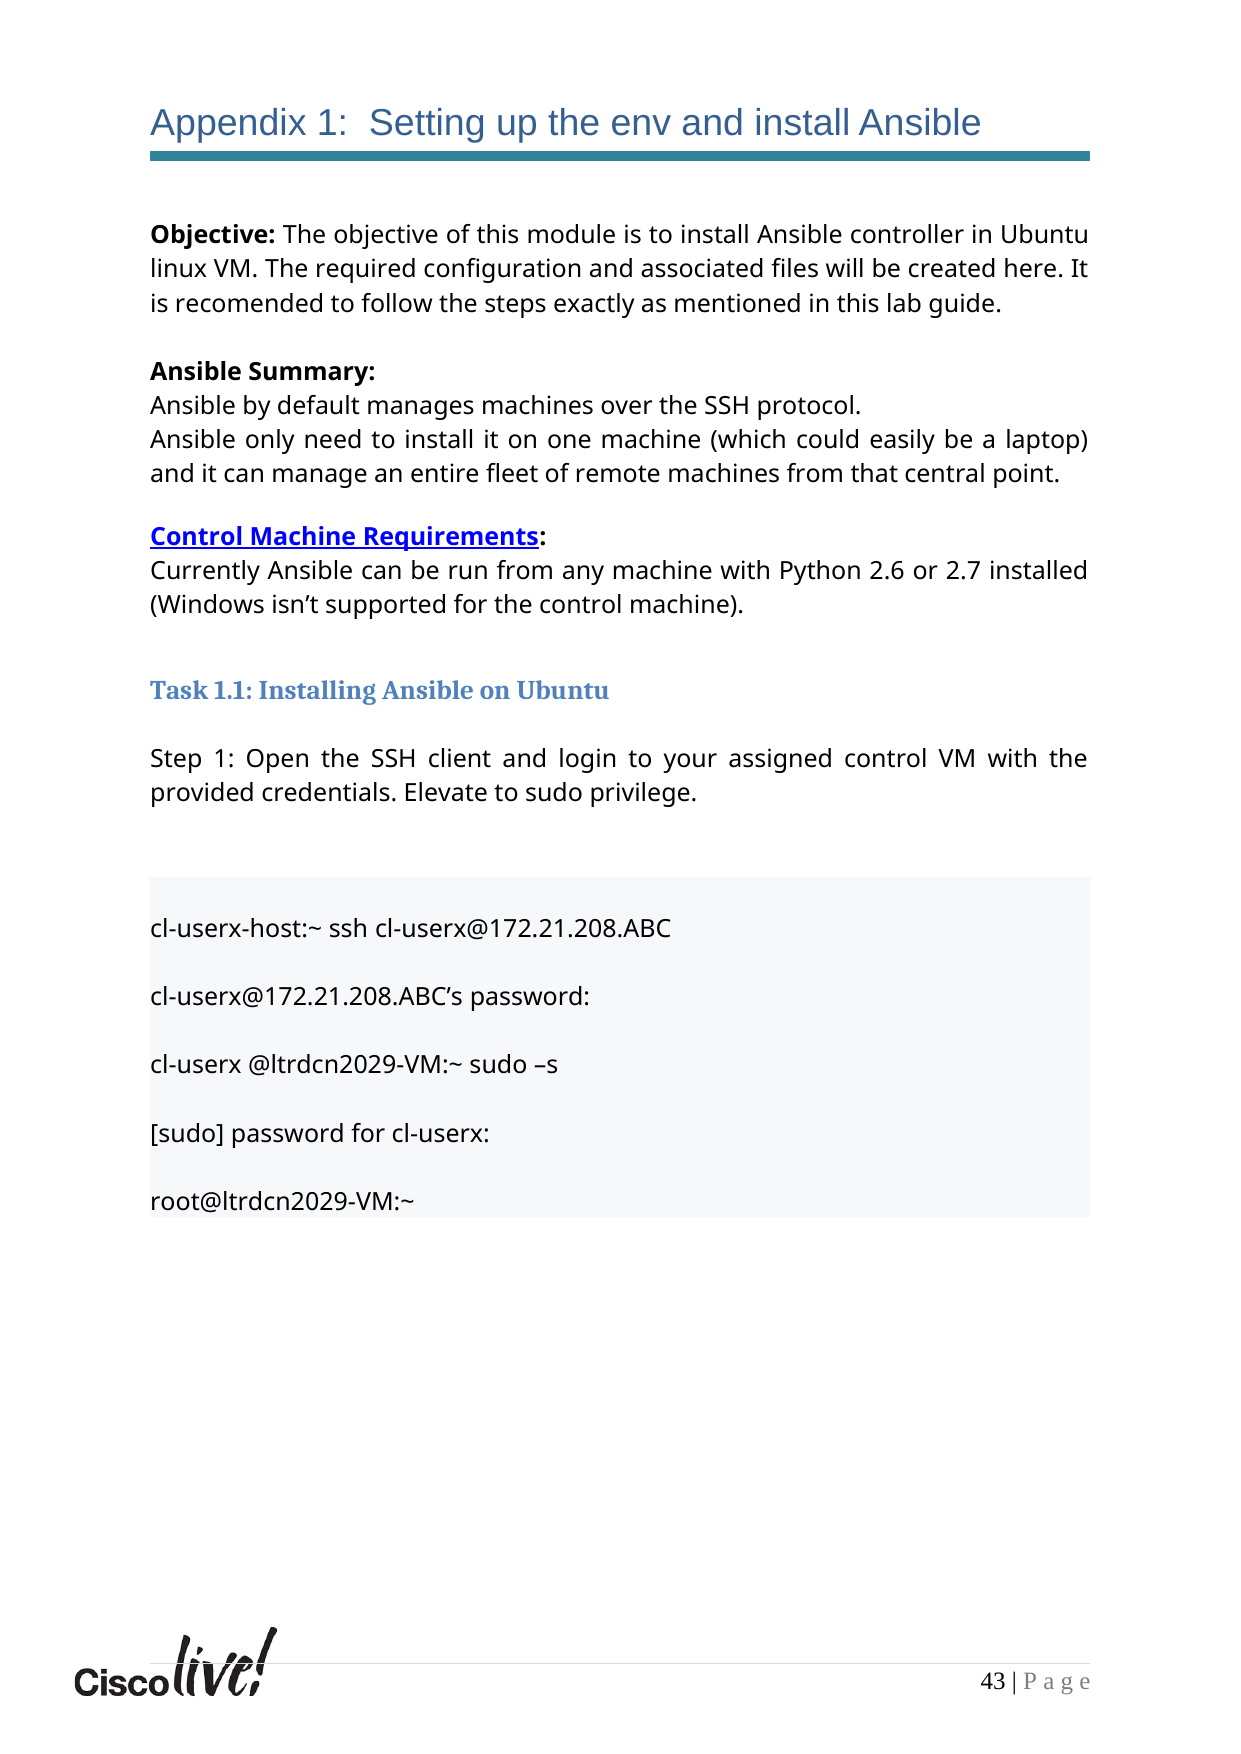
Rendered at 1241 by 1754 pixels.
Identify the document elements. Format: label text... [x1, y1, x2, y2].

text cl-userx-host:~ ssh cl-userx@172.21.208.ABC [150, 911, 1090, 945]
text Currently Ansible can be run from any machine with Python 2.6 or 2.7 installed (Windows isn’t supported for the control machine). [150, 552, 1090, 621]
text root@ltrdcn2029-VM:~ [150, 1183, 1090, 1217]
subtitle Appendix 1: Setting up the env and install Ansible [150, 100, 1090, 151]
text [sudo] password for cl-userx: [150, 1115, 1090, 1149]
text Control Machine Requirements: [150, 518, 1090, 552]
text Ansible by default manages machines over the SSH protocol. [150, 387, 1090, 421]
picture [74, 1627, 278, 1698]
text Ansible Summary: [150, 353, 1090, 387]
text Ansible only need to install it on one machine (which could easily be a laptop) and it can manage an entire fleet of remote machines from that central point. [150, 421, 1090, 489]
text Objective: The objective of this module is to install Ansible controller in Ubuntu linux VM. The required configuration and associated files will be created here. It is recomended to follow the steps exactly as mentioned in this lab guide. [150, 217, 1090, 319]
subtitle Task 1.1: Installing Ansible on Ubuntu [150, 675, 1090, 707]
text Step 1: Open the SSH client and login to your assigned control VM with the provided credentials. Elevate to sudo privilege. [150, 741, 1090, 809]
text cl-userx @ltrdcn2029-VM:~ sudo –s [150, 1047, 1090, 1081]
text cl-userx@172.21.208.ABC’s password: [150, 979, 1090, 1013]
